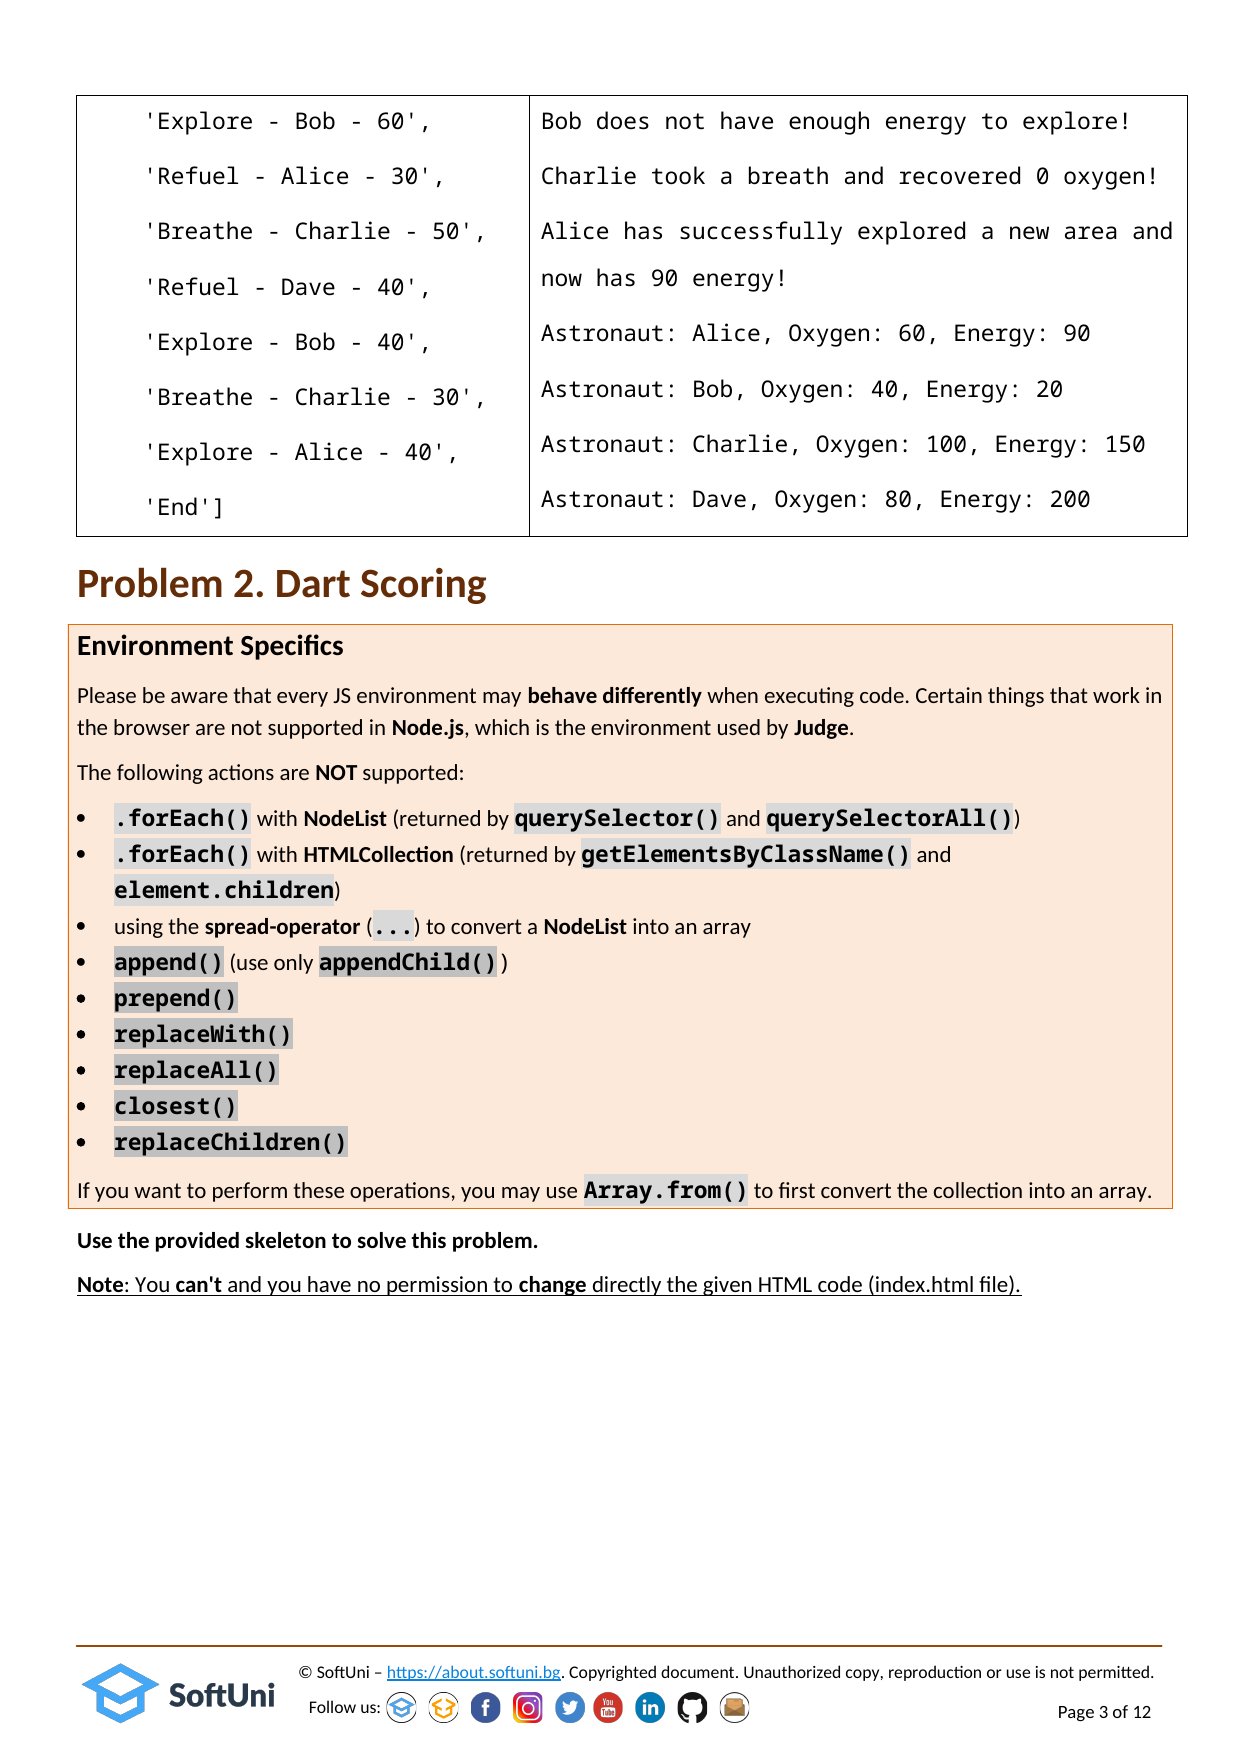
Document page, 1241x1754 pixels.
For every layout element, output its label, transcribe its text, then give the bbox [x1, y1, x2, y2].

picture [593, 1692, 623, 1723]
picture [649, 1705, 658, 1714]
picture [719, 1692, 750, 1723]
picture [656, 1714, 665, 1723]
text Please be aware that every JS environment may behave differently when executing code. Certain things that work in the browser are not supported in Node.js, which is the environment used by Judge. [69, 678, 1172, 741]
list using the spread-operator (...) to convert a NodeList into an array [69, 907, 1172, 941]
text Note: You can't and you have no permission to change directly the given HTML code (index.html file). [77, 1271, 1163, 1298]
list .forEach() with NodeList (returned by querySelector() and querySelectorAll()) [69, 799, 1172, 834]
text Environment Specifics [69, 625, 1172, 663]
list replaceWith() [69, 1015, 1172, 1049]
picture [635, 1692, 644, 1701]
picture [555, 1692, 585, 1723]
picture [635, 1714, 644, 1723]
picture [513, 1692, 543, 1723]
picture [677, 1692, 708, 1723]
list append() (use only appendChild()) [69, 943, 1172, 977]
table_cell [530, 96, 1187, 536]
list prepend() [69, 979, 1172, 1013]
picture [428, 1692, 459, 1723]
picture [656, 1692, 665, 1701]
text If you want to perform these operations, you may use Array.from() to first convert the collection into an array. [69, 1171, 1172, 1208]
list .forEach() with HTMLCollection (returned by getElementsByClassName() and element.children) [69, 835, 1172, 906]
list replaceChildren() [69, 1123, 1172, 1157]
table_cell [77, 96, 529, 536]
picture [471, 1692, 501, 1723]
text The following actions are NOT supported: [69, 754, 1172, 786]
list closest() [69, 1087, 1172, 1121]
picture [386, 1692, 417, 1723]
subtitle Problem 2. Dart Scoring [77, 557, 1163, 608]
list replaceAll() [69, 1051, 1172, 1085]
text Use the provided skeleton to solve this problem. [77, 1226, 1163, 1254]
picture [75, 1658, 281, 1729]
